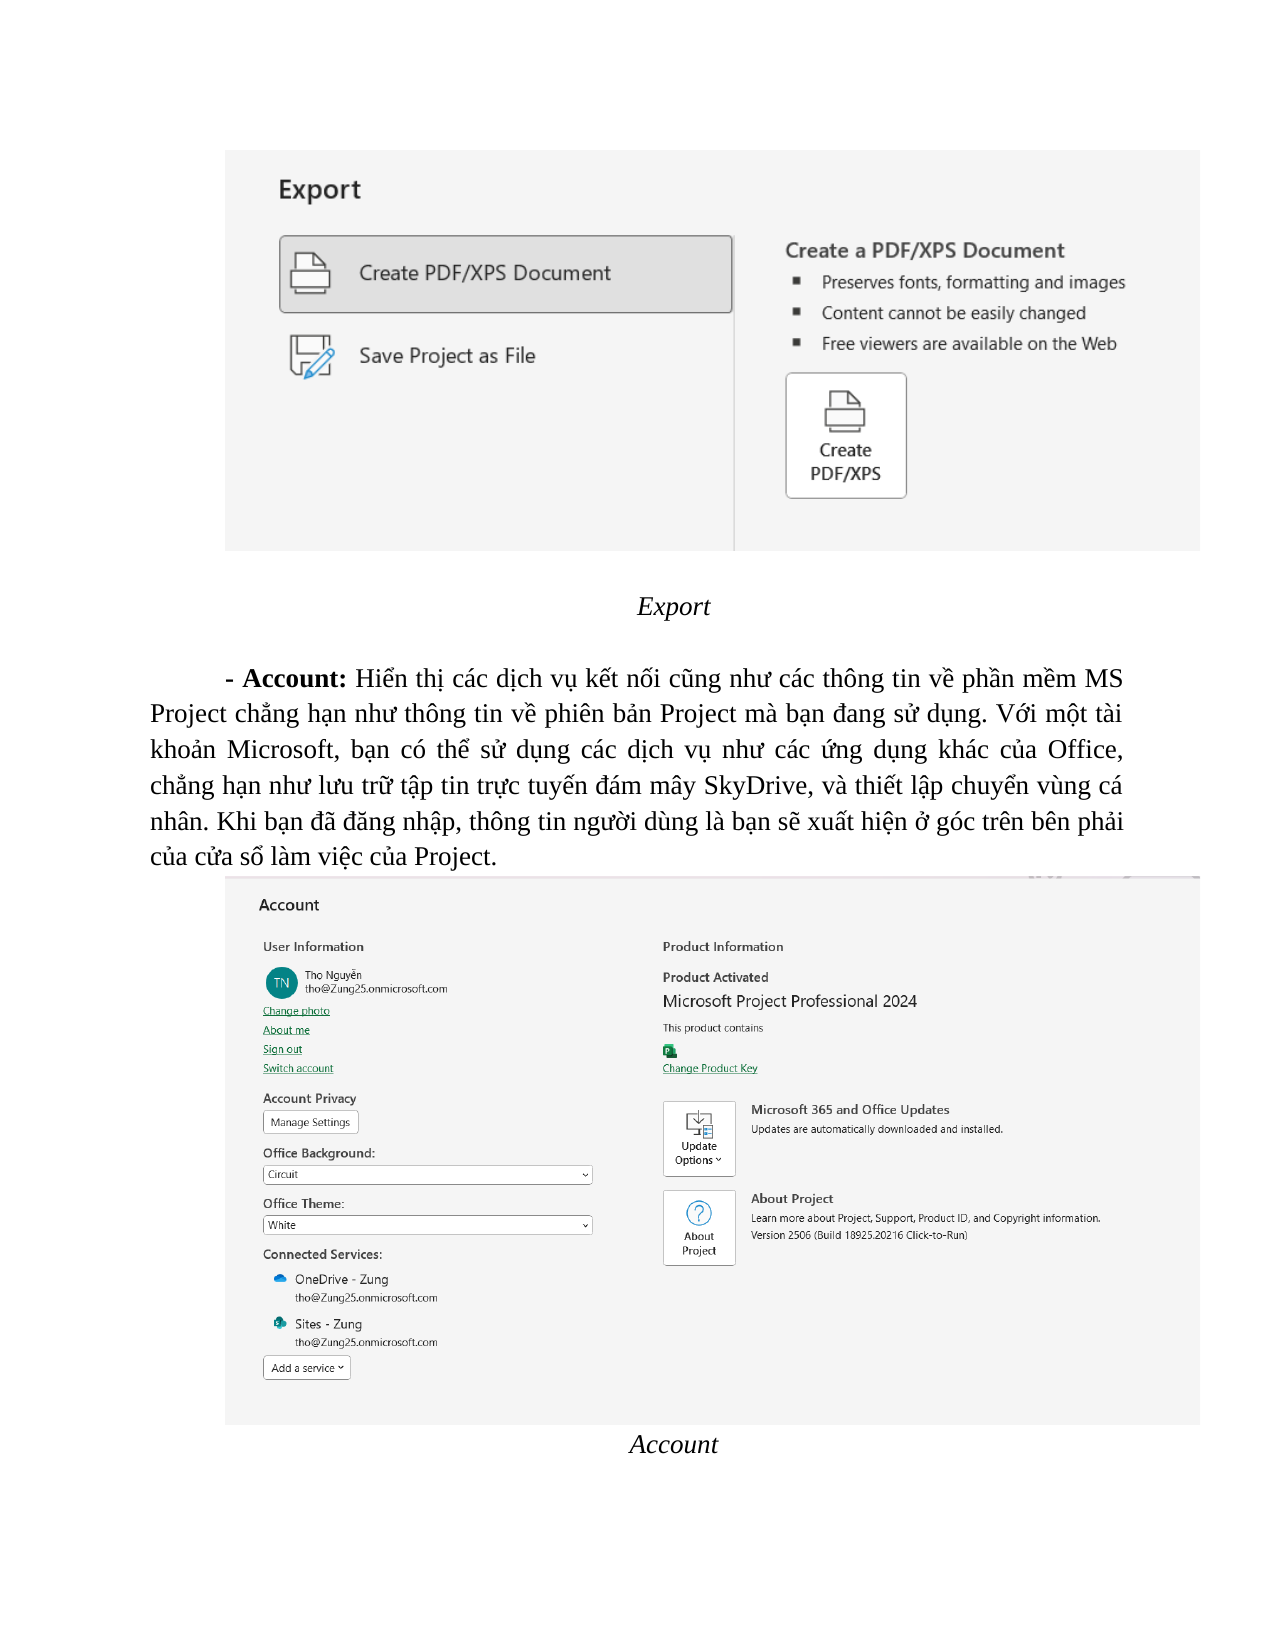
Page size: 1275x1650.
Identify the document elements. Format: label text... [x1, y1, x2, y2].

text - Account: Hiển thị các dịch vụ kết nối cũng như các thông tin về phần mềm MS Project chẳng hạn như thông tin về phiên bản Project mà bạn đang sử dụng. Với một tài khoản Microsoft, bạn có thể sử dụng các dịch vụ như các ứng dụng khác của Office, chẳng hạn như lưu trữ tập tin trực tuyến đám mây SkyDrive, và thiết lập chuyển vùng cá nhân. Khi bạn đã đăng nhập, thông tin người dùng là bạn sẽ xuất hiện ở góc trên bên phải của cửa sổ làm việc của Project. [150, 662, 1125, 872]
text Export [150, 590, 1125, 622]
text Account [150, 1428, 1125, 1459]
picture [225, 150, 1200, 551]
picture [225, 876, 1200, 1425]
